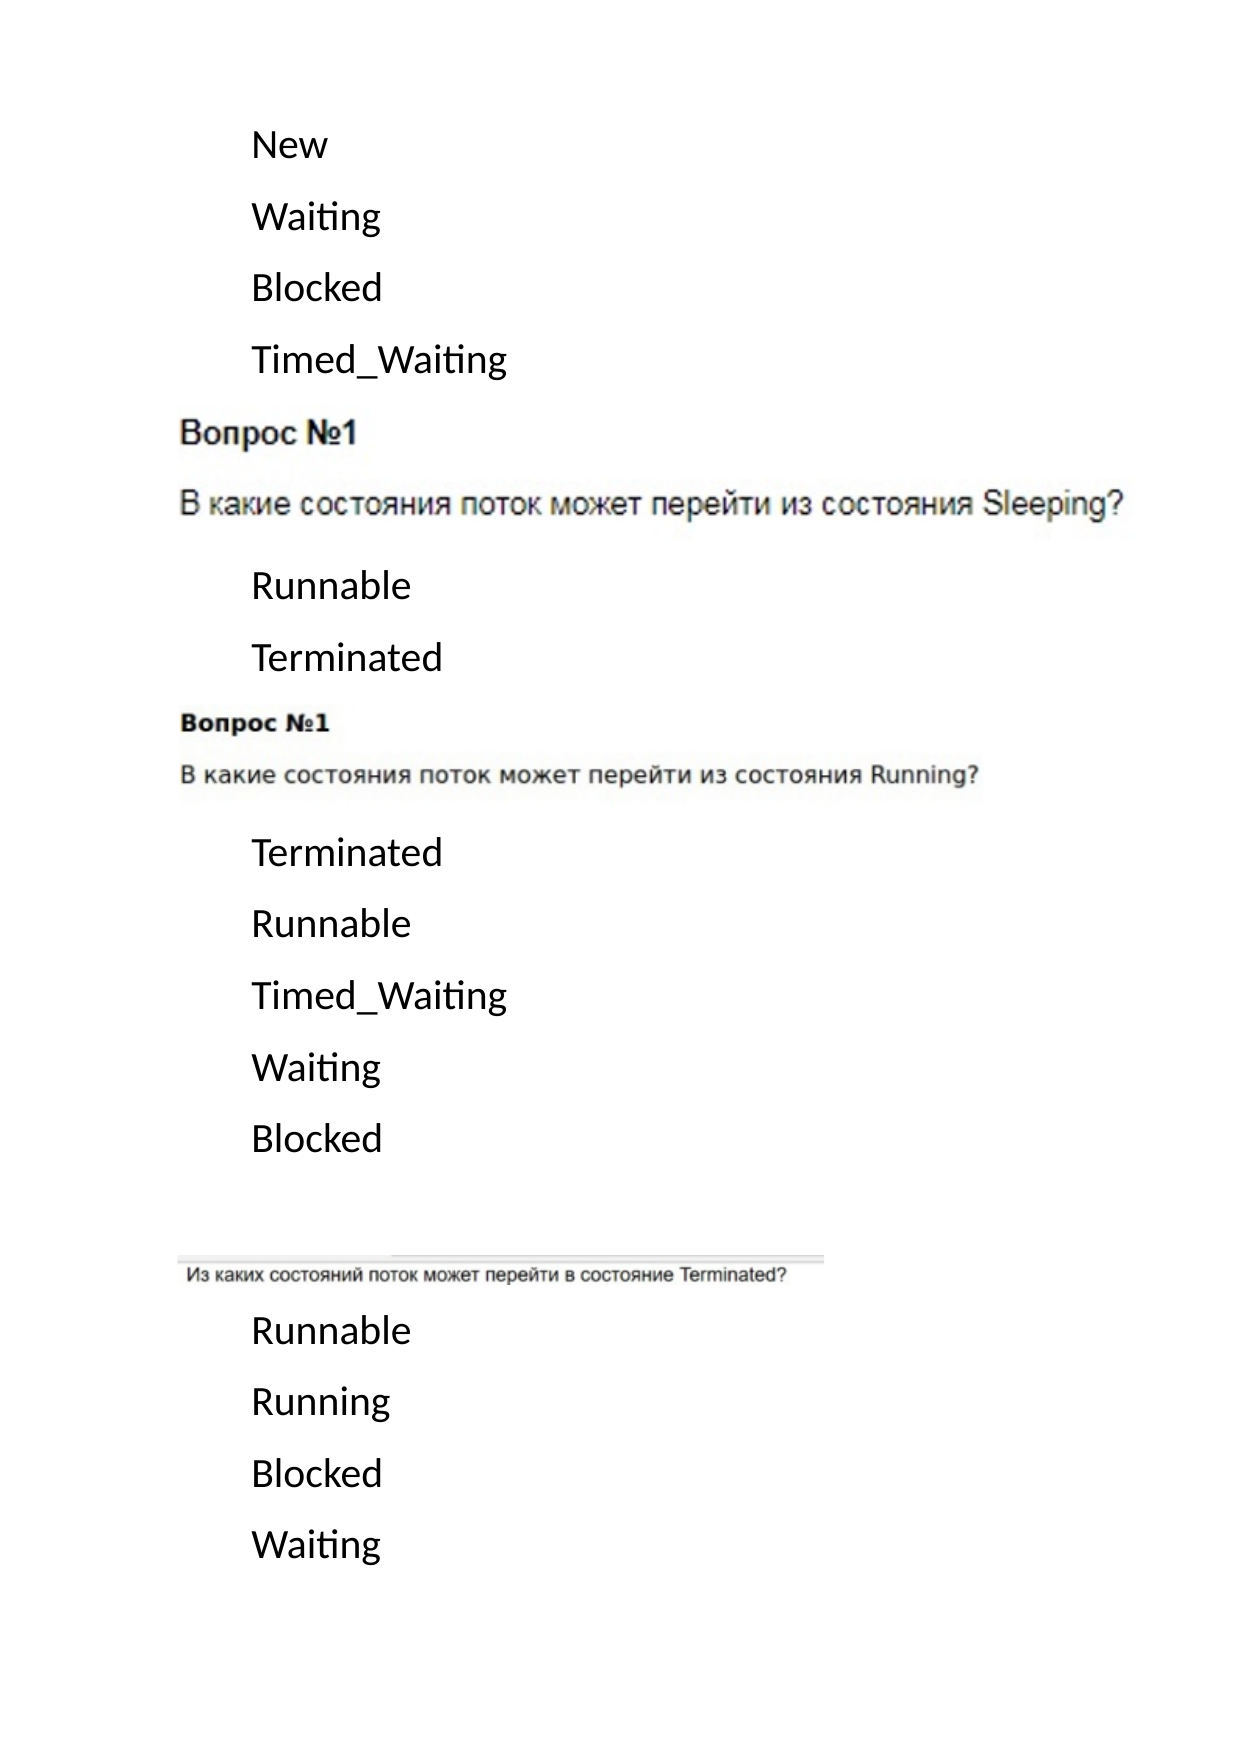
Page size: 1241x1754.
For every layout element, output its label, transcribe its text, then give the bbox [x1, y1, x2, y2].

text Terminated [251, 631, 1152, 682]
picture [177, 1255, 825, 1285]
text Running [251, 1375, 1152, 1426]
text Terminated [251, 826, 1152, 877]
text Runnable [251, 559, 1152, 610]
picture [177, 702, 1006, 807]
text Waiting [251, 1518, 1152, 1569]
text Blocked [251, 1447, 1152, 1498]
text Timed_Waiting [251, 333, 1152, 384]
text Runnable [251, 1304, 1152, 1354]
picture [177, 404, 1152, 541]
text Timed_Waiting [251, 969, 1152, 1020]
text Waiting [251, 1041, 1152, 1091]
text Blocked [251, 261, 1152, 312]
text Waiting [251, 190, 1152, 241]
text Blocked [251, 1112, 1152, 1163]
text Runnable [251, 897, 1152, 948]
text New [251, 118, 1152, 169]
